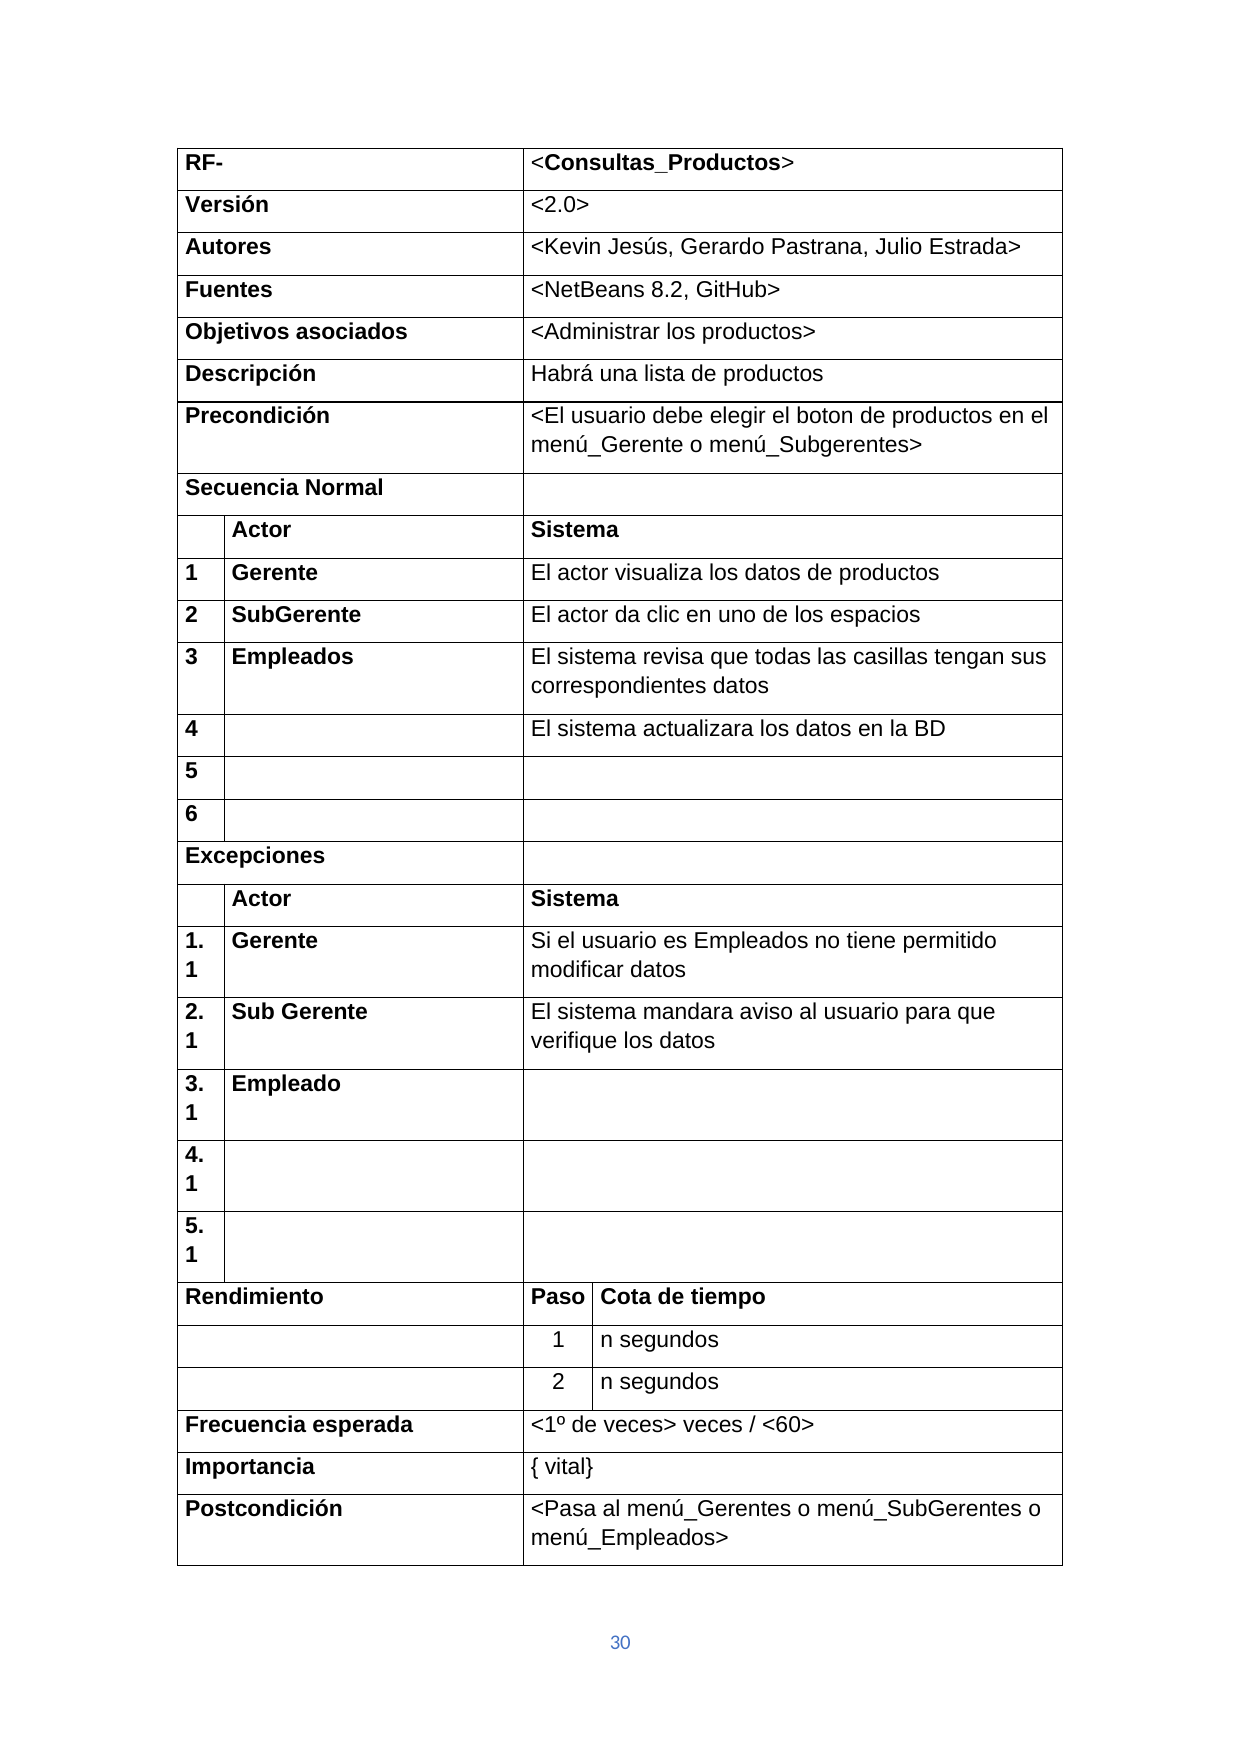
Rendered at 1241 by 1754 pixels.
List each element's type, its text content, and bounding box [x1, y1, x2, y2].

table_cell 2 [524, 1368, 592, 1409]
table_cell Frecuencia esperada [178, 1411, 523, 1452]
table_cell [524, 842, 1062, 883]
table_cell <1º de veces> veces / <60> [524, 1411, 1062, 1452]
table_cell El sistema mandara aviso al usuario para que verifique los datos [524, 998, 1062, 1068]
table_cell n segundos [593, 1326, 1062, 1367]
table_cell [225, 1212, 523, 1282]
table_cell Paso [524, 1283, 592, 1324]
table_cell [524, 757, 1062, 798]
table_cell Objetivos asociados [178, 318, 523, 359]
table_cell Versión [178, 191, 523, 232]
table_cell <2.0> [524, 191, 1062, 232]
table_cell [225, 1141, 523, 1211]
table_cell [178, 885, 224, 926]
table_cell 1.1 [178, 927, 224, 997]
table_cell 4 [178, 715, 224, 756]
table_cell 5.1 [178, 1212, 224, 1282]
table_cell [225, 800, 523, 841]
table_cell 2.1 [178, 998, 224, 1068]
table_cell Empleados [225, 643, 523, 713]
table_cell Si el usuario es Empleados no tiene permitido modificar datos [524, 927, 1062, 997]
table_cell [225, 715, 523, 756]
table_cell <El usuario debe elegir el boton de productos en el menú_Gerente o menú_Subgerentes> [524, 403, 1062, 473]
table_cell Precondición [178, 403, 523, 473]
table_cell Empleado [225, 1070, 523, 1140]
table_cell SubGerente [225, 601, 523, 642]
table_cell 2 [178, 601, 224, 642]
table_header <Consultas_Productos> [524, 149, 1062, 190]
table_cell Rendimiento [178, 1283, 523, 1324]
table_cell Excepciones [178, 842, 523, 883]
table_cell <Administrar los productos> [524, 318, 1062, 359]
table_cell Autores [178, 233, 523, 274]
table_cell { vital} [524, 1453, 1062, 1494]
table_cell [178, 516, 224, 558]
table_cell El actor visualiza los datos de productos [524, 559, 1062, 600]
table_cell [178, 1368, 523, 1409]
table_cell Gerente [225, 927, 523, 997]
table_cell [225, 757, 523, 798]
table_cell <NetBeans 8.2, GitHub> [524, 276, 1062, 317]
table_cell [524, 1212, 1062, 1282]
table_cell Sub Gerente [225, 998, 523, 1068]
table_cell Secuencia Normal [178, 474, 523, 515]
table_cell 6 [178, 800, 224, 841]
table_cell [524, 474, 1062, 515]
table_cell Actor [225, 885, 523, 926]
table_cell [524, 1141, 1062, 1211]
table_cell 1 [178, 559, 224, 600]
table_cell Sistema [524, 885, 1062, 926]
table_cell <Kevin Jesús, Gerardo Pastrana, Julio Estrada> [524, 233, 1062, 274]
table_cell El sistema actualizara los datos en la BD [524, 715, 1062, 756]
table_cell [524, 800, 1062, 841]
table_cell 3 [178, 643, 224, 713]
table_cell n segundos [593, 1368, 1062, 1409]
table_header RF- [178, 149, 523, 190]
table_cell El sistema revisa que todas las casillas tengan sus correspondientes datos [524, 643, 1062, 713]
table_cell Habrá una lista de productos [524, 360, 1062, 401]
table_cell Postcondición [178, 1495, 523, 1565]
table_cell <Pasa al menú_Gerentes o menú_SubGerentes o menú_Empleados> [524, 1495, 1062, 1565]
table_cell Fuentes [178, 276, 523, 317]
table_cell 5 [178, 757, 224, 798]
table_cell [178, 1326, 523, 1367]
table_cell 3.1 [178, 1070, 224, 1140]
table_cell Cota de tiempo [593, 1283, 1062, 1324]
table_cell [524, 1070, 1062, 1140]
table_cell Importancia [178, 1453, 523, 1494]
table_cell Descripción [178, 360, 523, 401]
table_cell Sistema [524, 516, 1062, 558]
table_cell 4.1 [178, 1141, 224, 1211]
table_cell El actor da clic en uno de los espacios [524, 601, 1062, 642]
table_cell Actor [225, 516, 523, 558]
table_cell 1 [524, 1326, 592, 1367]
table_cell Gerente [225, 559, 523, 600]
